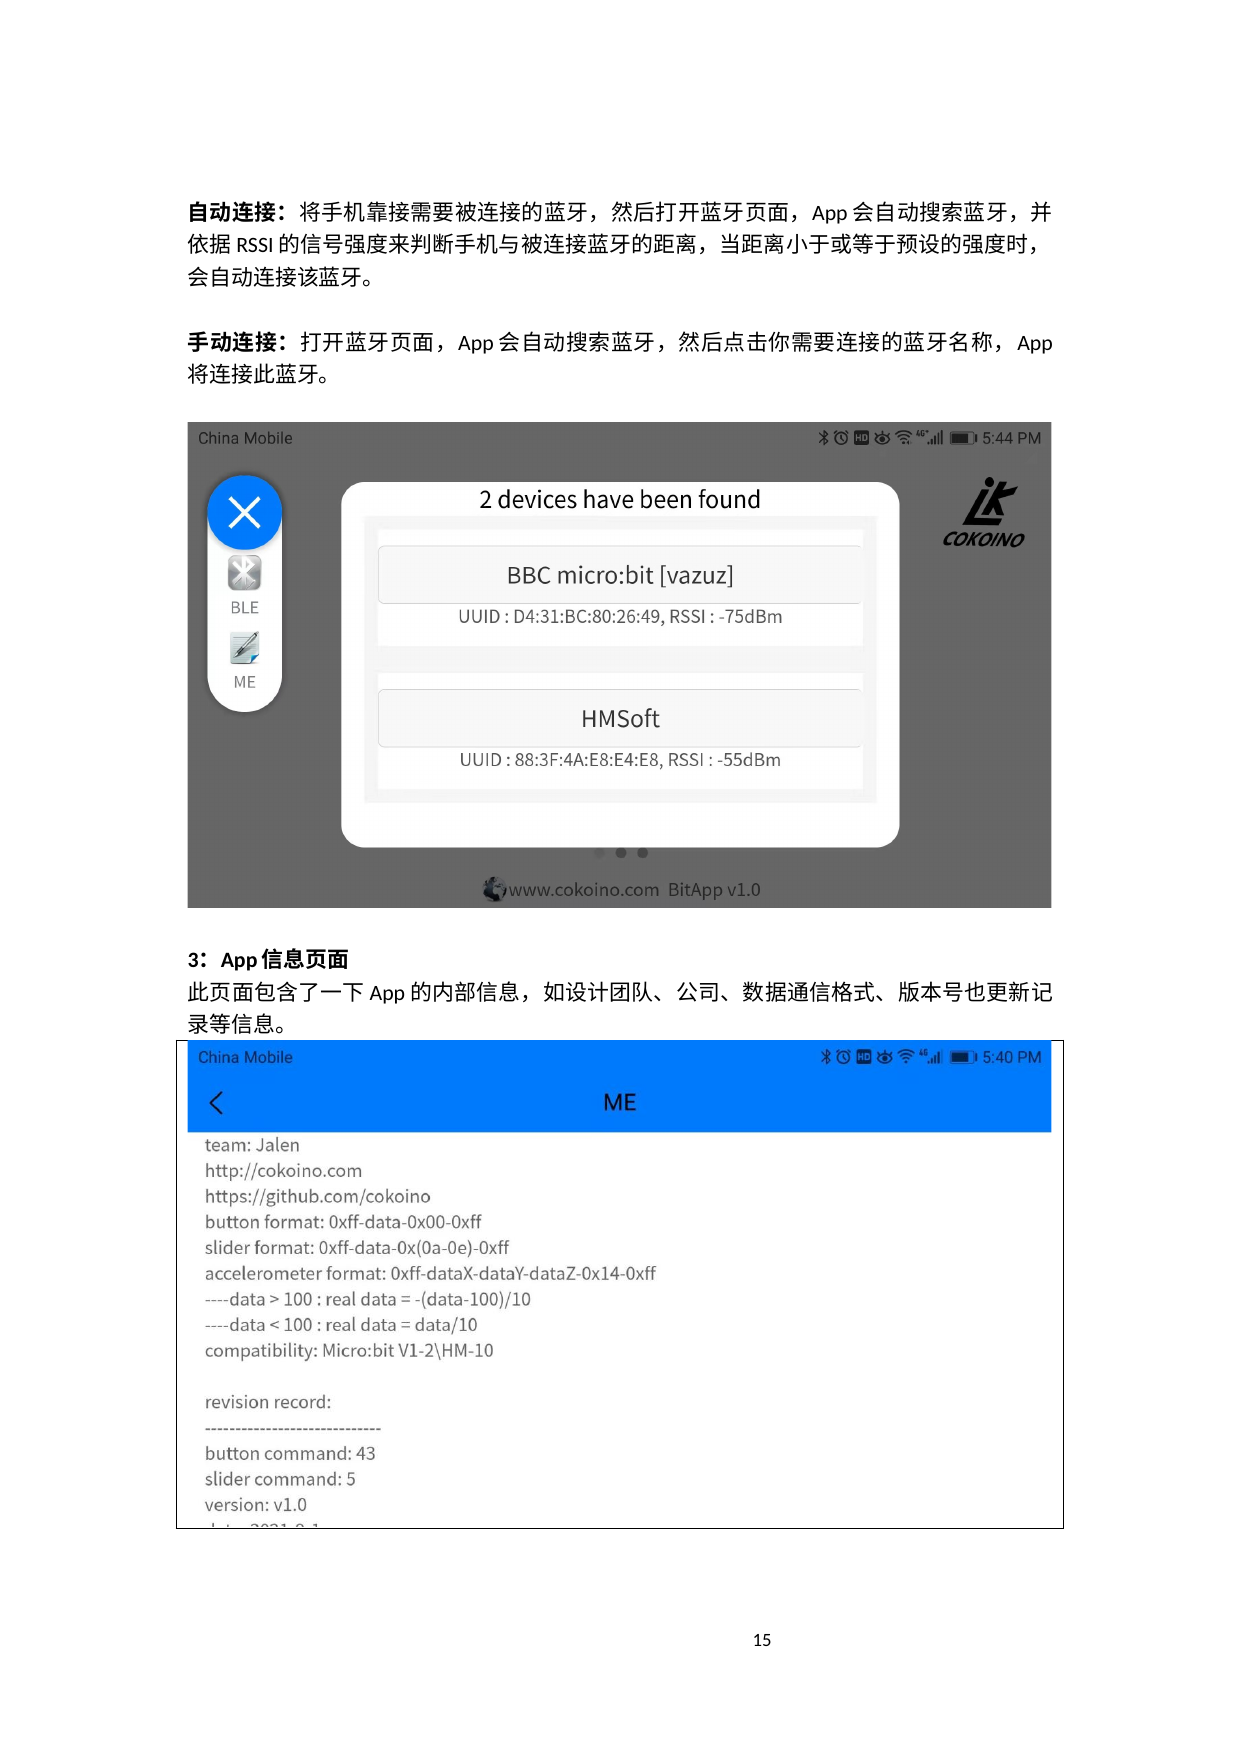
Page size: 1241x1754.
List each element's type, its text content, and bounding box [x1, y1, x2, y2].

table_header [177, 1041, 1063, 1528]
text 手动连接：打开蓝牙页面，App会自动搜索蓝牙，然后点击你需要连接的蓝牙名称，App将连接此蓝牙。 [187, 324, 1053, 389]
picture [187, 1040, 1052, 1527]
text 3：App信息页面 [187, 942, 1053, 974]
text 此页面包含了一下App的内部信息，如设计团队、公司、数据通信格式、版本号也更新记录等信息。 [187, 974, 1053, 1039]
picture [187, 422, 1052, 908]
text 自动连接：将手机靠接需要被连接的蓝牙，然后打开蓝牙页面，App会自动搜索蓝牙，并依据RSSI的信号强度来判断手机与被连接蓝牙的距离，当距离小于或等于预设的强度时，会自动连接该蓝牙。 [187, 194, 1053, 292]
